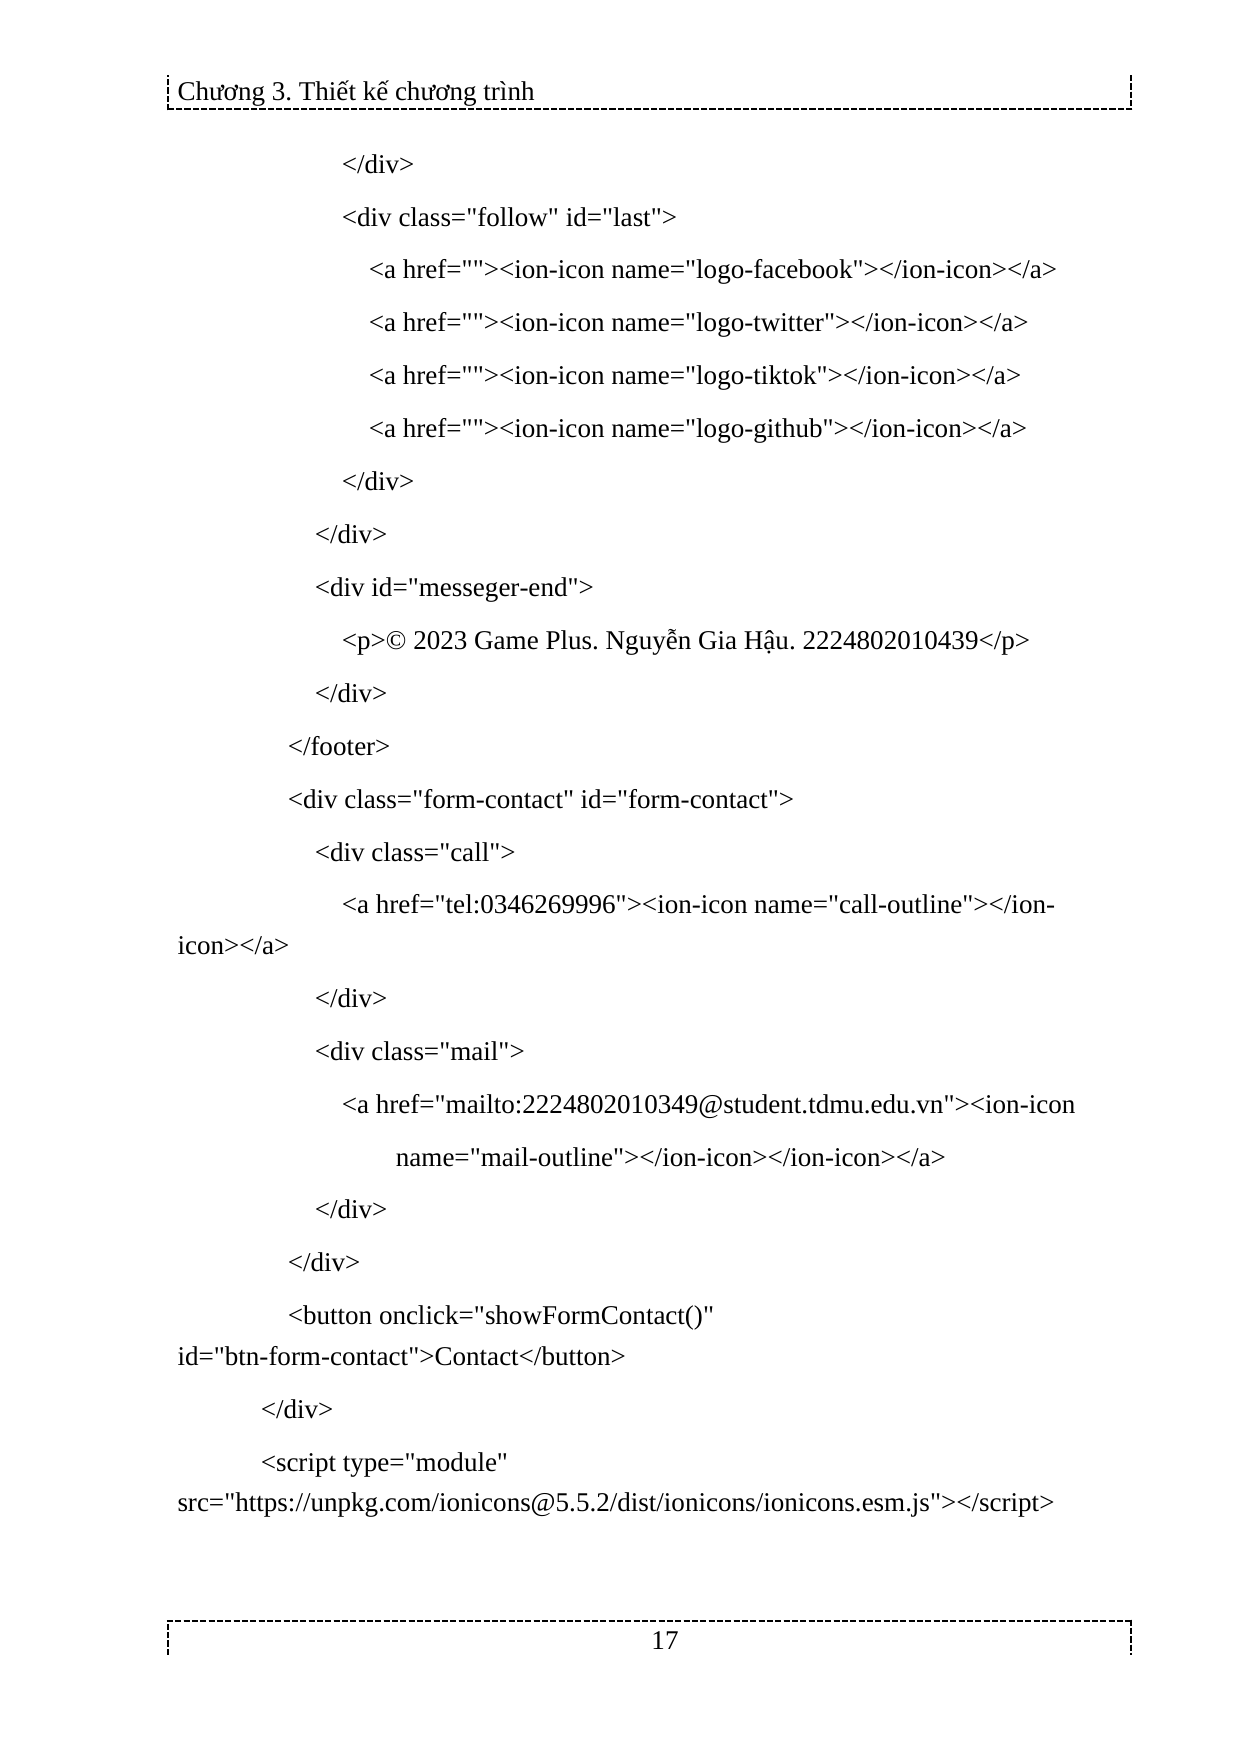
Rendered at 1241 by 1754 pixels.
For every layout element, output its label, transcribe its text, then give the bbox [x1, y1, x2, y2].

text </div> [177, 148, 1122, 179]
text </div> [177, 982, 1122, 1013]
text <div id="messeger-end"> [177, 571, 1122, 602]
text <button onclick="showFormContact()" id="btn-form-contact">Contact</button> [177, 1299, 1122, 1371]
text <a href=""><ion-icon name="logo-github"></ion-icon></a> [177, 412, 1122, 443]
text <div class="follow" id="last"> [177, 201, 1122, 232]
text </div> [177, 518, 1122, 549]
text name="mail-outline"></ion-icon></ion-icon></a> [177, 1141, 1122, 1172]
text <a href=""><ion-icon name="logo-twitter"></ion-icon></a> [177, 306, 1122, 338]
text <a href="mailto:2224802010349@student.tdmu.edu.vn"><ion-icon [177, 1088, 1122, 1119]
text </div> [177, 1193, 1122, 1225]
text <p>© 2023 Game Plus. Nguyễn Gia Hậu. 2224802010439</p> [177, 624, 1122, 655]
text <script type="module" src="https://unpkg.com/ionicons@5.5.2/dist/ionicons/ionicons.esm.js"></script> [177, 1446, 1122, 1517]
text </div> [177, 1246, 1122, 1278]
text <div class="call"> [177, 836, 1122, 867]
text <div class="form-contact" id="form-contact"> [177, 783, 1122, 814]
text </div> [177, 1393, 1122, 1424]
text </div> [177, 465, 1122, 496]
text <a href=""><ion-icon name="logo-tiktok"></ion-icon></a> [177, 359, 1122, 391]
text </div> [177, 677, 1122, 708]
text <div class="mail"> [177, 1035, 1122, 1066]
text <a href=""><ion-icon name="logo-facebook"></ion-icon></a> [177, 253, 1122, 285]
text <a href="tel:0346269996"><ion-icon name="call-outline"></ion-icon></a> [177, 888, 1122, 960]
text </footer> [177, 730, 1122, 761]
